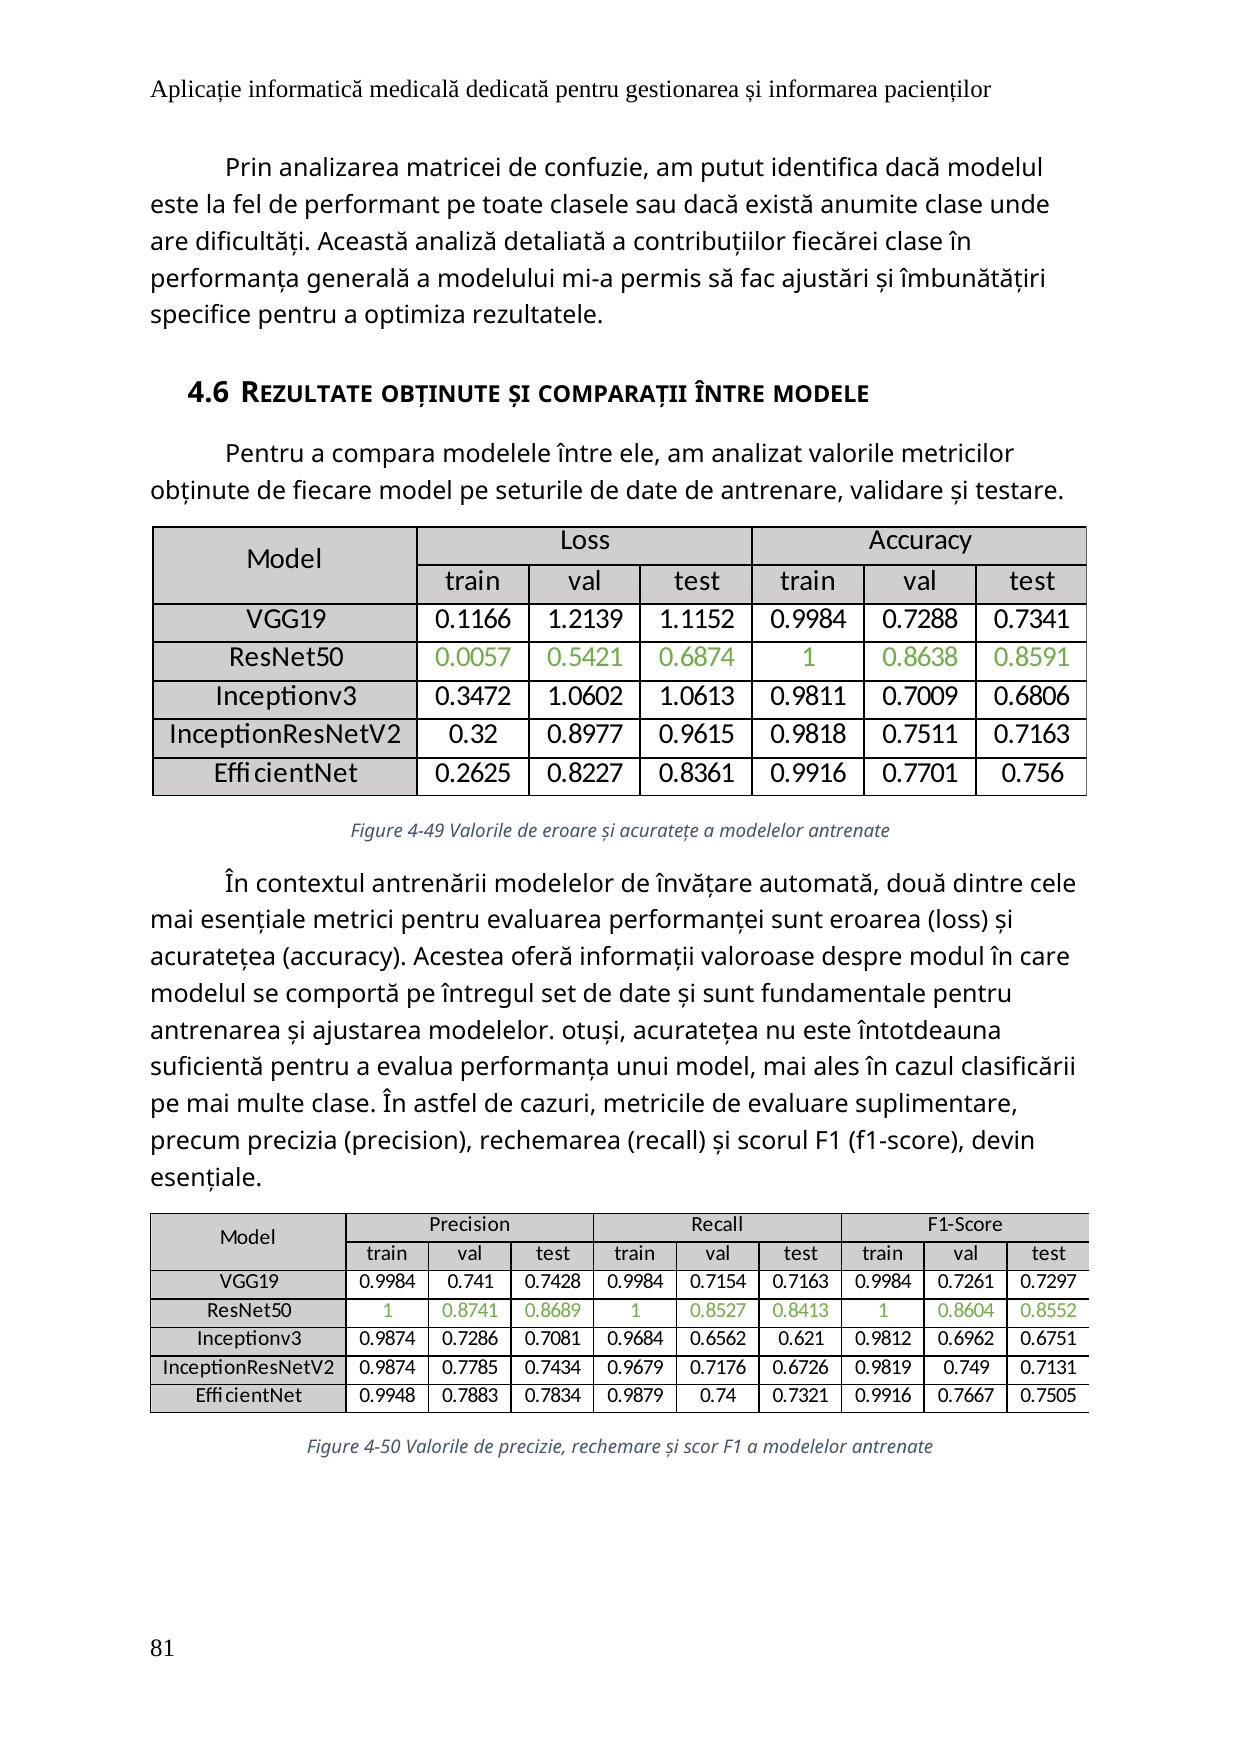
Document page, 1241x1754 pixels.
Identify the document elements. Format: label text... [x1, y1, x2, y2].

text În contextul antrenării modelelor de învățare automată, două dintre cele mai esențiale metrici pentru evaluarea performanței sunt eroarea (loss) și acuratețea (accuracy). Acestea oferă informații valoroase despre modul în care modelul se comportă pe întregul set de date și sunt fundamentale pentru antrenarea și ajustarea modelelor. otuși, acuratețea nu este întotdeauna suficientă pentru a evalua performanța unui model, mai ales în cazul clasificării pe mai multe clase. În astfel de cazuri, metricile de evaluare suplimentare, precum precizia (precision), rechemarea (recall) și scorul F1 (f1-score), devin esențiale. [150, 865, 1090, 1193]
subtitle Rezultate obținute și comparații între modele [187, 371, 1090, 411]
text Pentru a compara modelele între ele, am analizat valorile metricilor obținute de fiecare model pe seturile de date de antrenare, validare și testare. [150, 436, 1090, 506]
text Prin analizarea matricei de confuzie, am putut identifica dacă modelul este la fel de performant pe toate clasele sau dacă există anumite clase unde are dificultăți. Această analiză detaliată a contribuțiilor fiecărei clase în performanța generală a modelului mi-a permis să fac ajustări și îmbunătățiri specifice pentru a optimiza rezultatele. [150, 150, 1090, 331]
